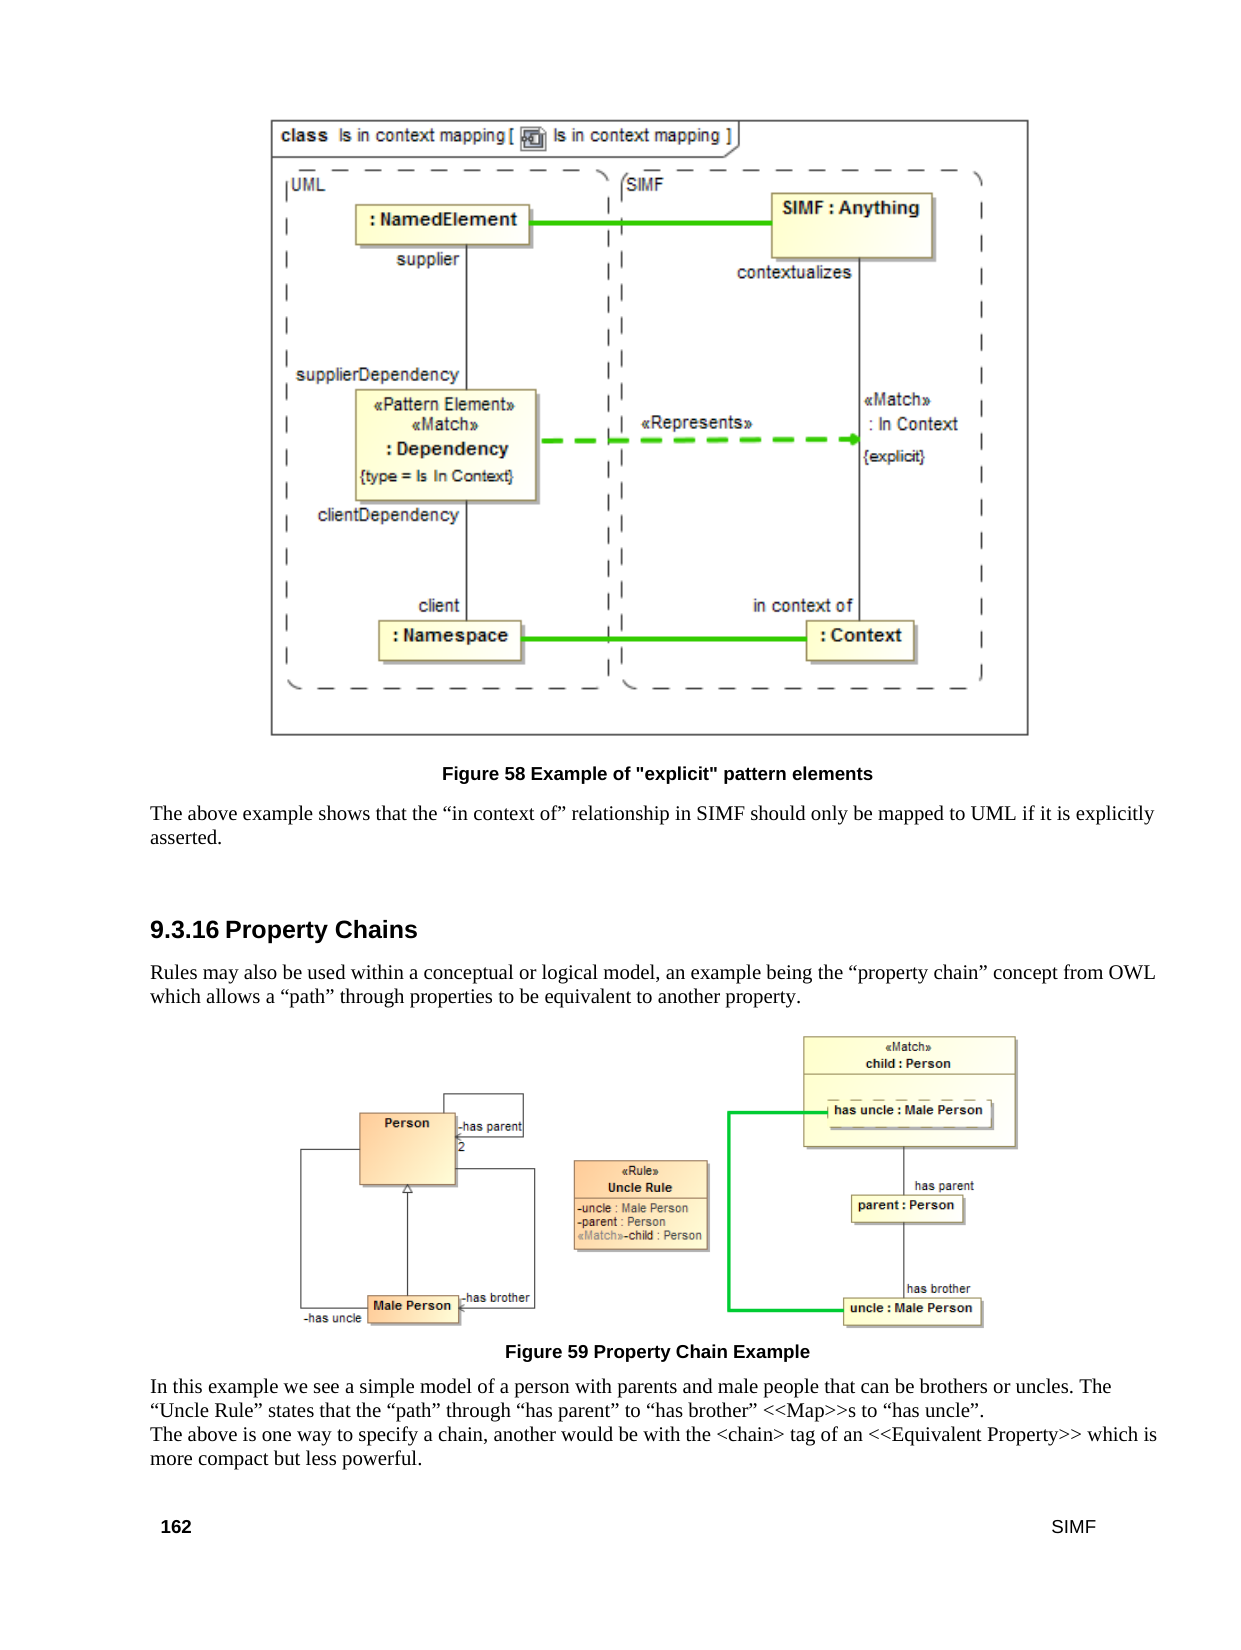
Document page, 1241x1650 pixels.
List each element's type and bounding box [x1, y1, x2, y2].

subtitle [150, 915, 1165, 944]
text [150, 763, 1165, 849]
picture [263, 112, 1052, 759]
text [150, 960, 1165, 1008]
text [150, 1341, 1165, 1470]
picture [289, 1025, 1026, 1336]
